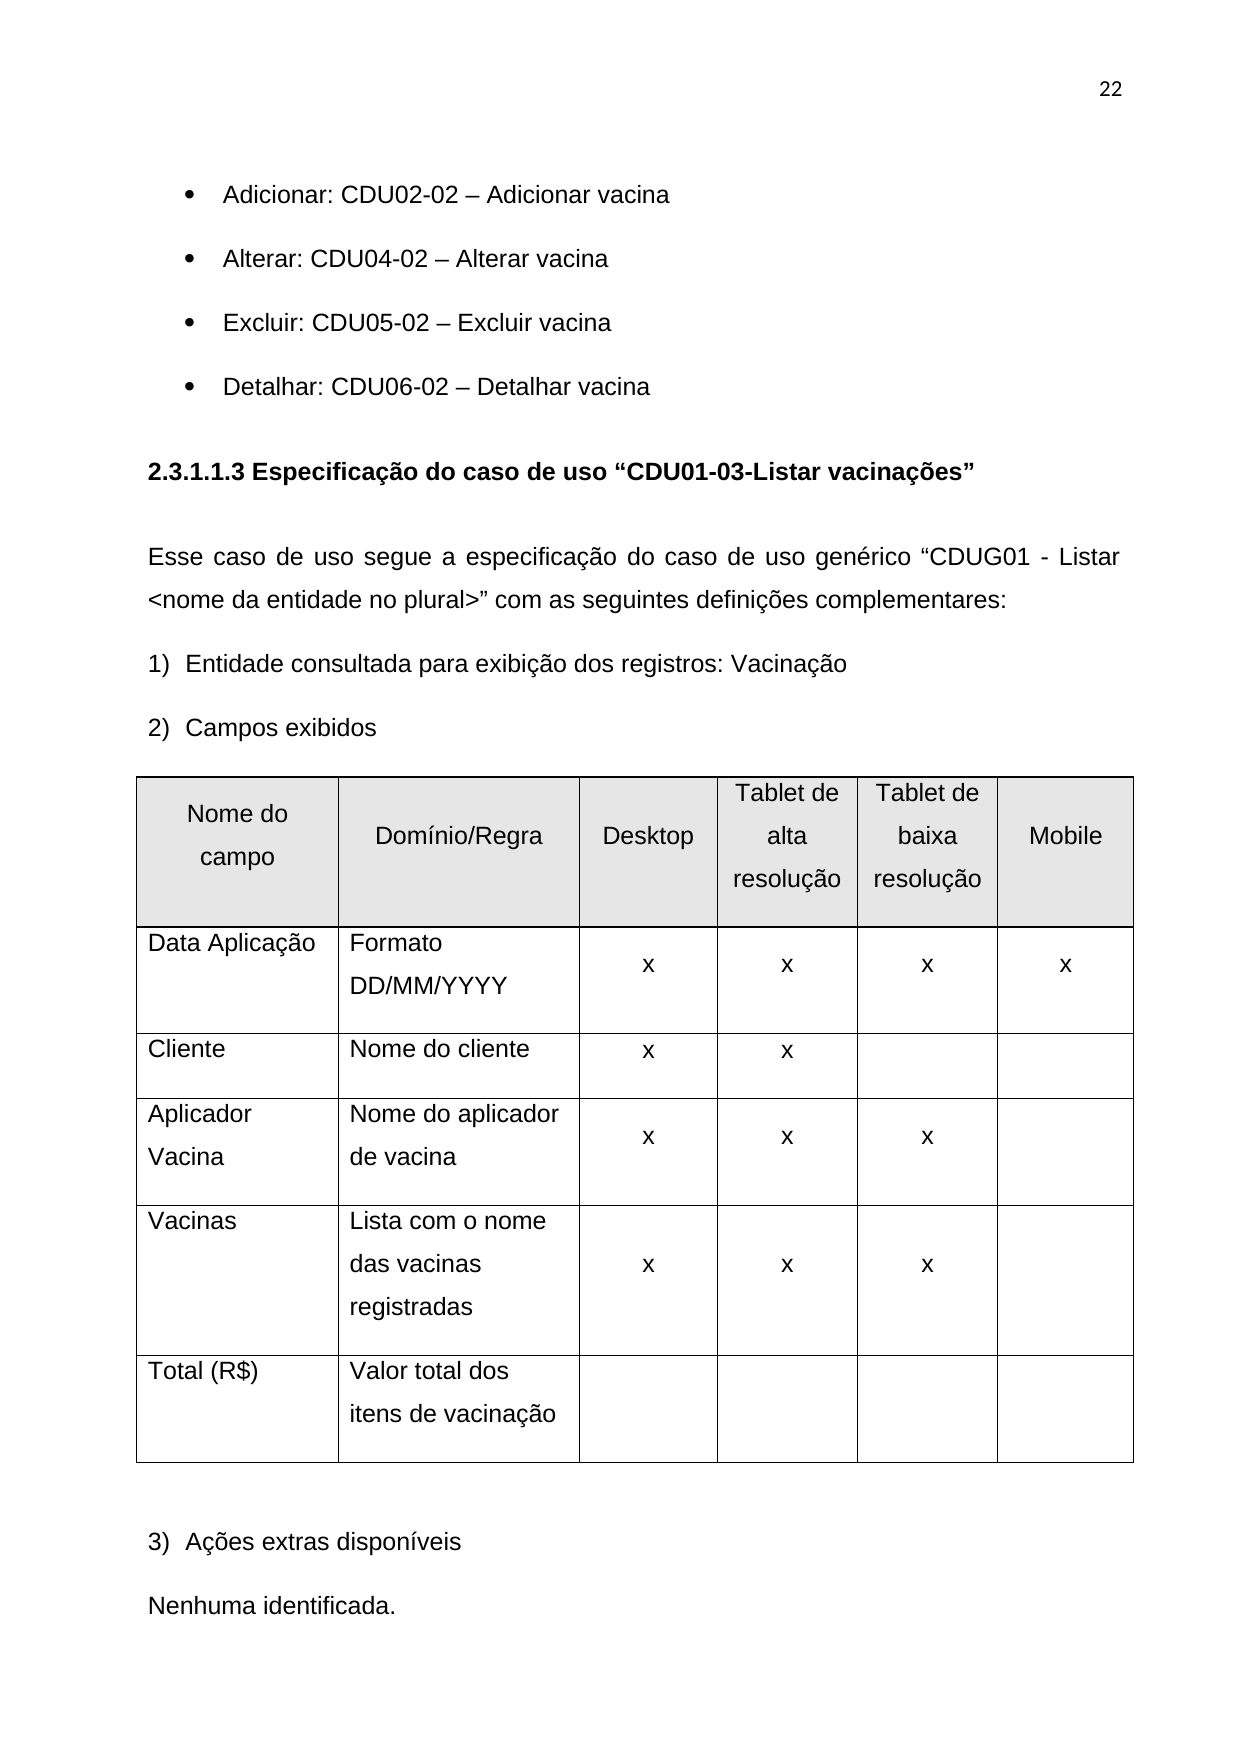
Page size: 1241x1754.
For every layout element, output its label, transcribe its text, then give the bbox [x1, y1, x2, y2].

list Entidade consultada para exibição dos registros: Vacinação [148, 648, 1122, 677]
table_cell x [718, 1206, 857, 1355]
table_cell Lista com o nome das vacinas registradas [339, 1206, 579, 1355]
table_cell x [858, 1099, 997, 1205]
text Esse caso de uso segue a especificação do caso de uso genérico “CDUG01 - Listar <nome da entidade no plural>” com as seguintes definições complementares: [148, 541, 1122, 613]
table_cell Total (R$) [137, 1356, 338, 1462]
table_cell Data Aplicação [137, 928, 338, 1033]
table_cell x [858, 928, 997, 1033]
table_cell [718, 1356, 857, 1462]
table_cell Vacinas [137, 1206, 338, 1355]
table_cell [858, 1034, 997, 1098]
table_cell x [718, 1099, 857, 1205]
table_cell [998, 1099, 1133, 1205]
table_header Domínio/Regra [339, 778, 579, 926]
table_cell [580, 1356, 717, 1462]
table_cell Valor total dos itens de vacinação [339, 1356, 579, 1462]
list Detalhar: CDU06-02 – Detalhar vacina [185, 372, 1122, 401]
table_cell [998, 1356, 1133, 1462]
table_cell Nome do aplicador de vacina [339, 1099, 579, 1205]
table_cell [998, 1034, 1133, 1098]
text 2.3.1.1.3 Especificação do caso de uso “CDU01-03-Listar vacinações” [148, 457, 1122, 485]
list Ações extras disponíveis [148, 1527, 1122, 1556]
list Excluir: CDU05-02 – Excluir vacina [185, 308, 1122, 337]
text Nenhuma identificada. [148, 1591, 1122, 1620]
table_cell [858, 1356, 997, 1462]
table_cell x [580, 1034, 717, 1098]
table_header Mobile [998, 778, 1133, 926]
list Campos exibidos [148, 712, 1122, 741]
table_cell x [858, 1206, 997, 1355]
table_cell x [998, 928, 1133, 1033]
table_cell Formato DD/MM/YYYY [339, 928, 579, 1033]
list Adicionar: CDU02-02 – Adicionar vacina [185, 179, 1122, 208]
table_cell x [580, 1206, 717, 1355]
table_cell x [718, 1034, 857, 1098]
table_header Tablet de alta resolução [718, 778, 857, 926]
table_cell x [580, 1099, 717, 1205]
table_cell Aplicador Vacina [137, 1099, 338, 1205]
table_header Nome do campo [137, 778, 338, 926]
table_header Tablet de baixa resolução [858, 778, 997, 926]
table_cell [998, 1206, 1133, 1355]
list Alterar: CDU04-02 – Alterar vacina [185, 244, 1122, 272]
table_cell Nome do cliente [339, 1034, 579, 1098]
table_header Desktop [580, 778, 717, 926]
table_cell x [718, 928, 857, 1033]
table_cell Cliente [137, 1034, 338, 1098]
table_cell x [580, 928, 717, 1033]
